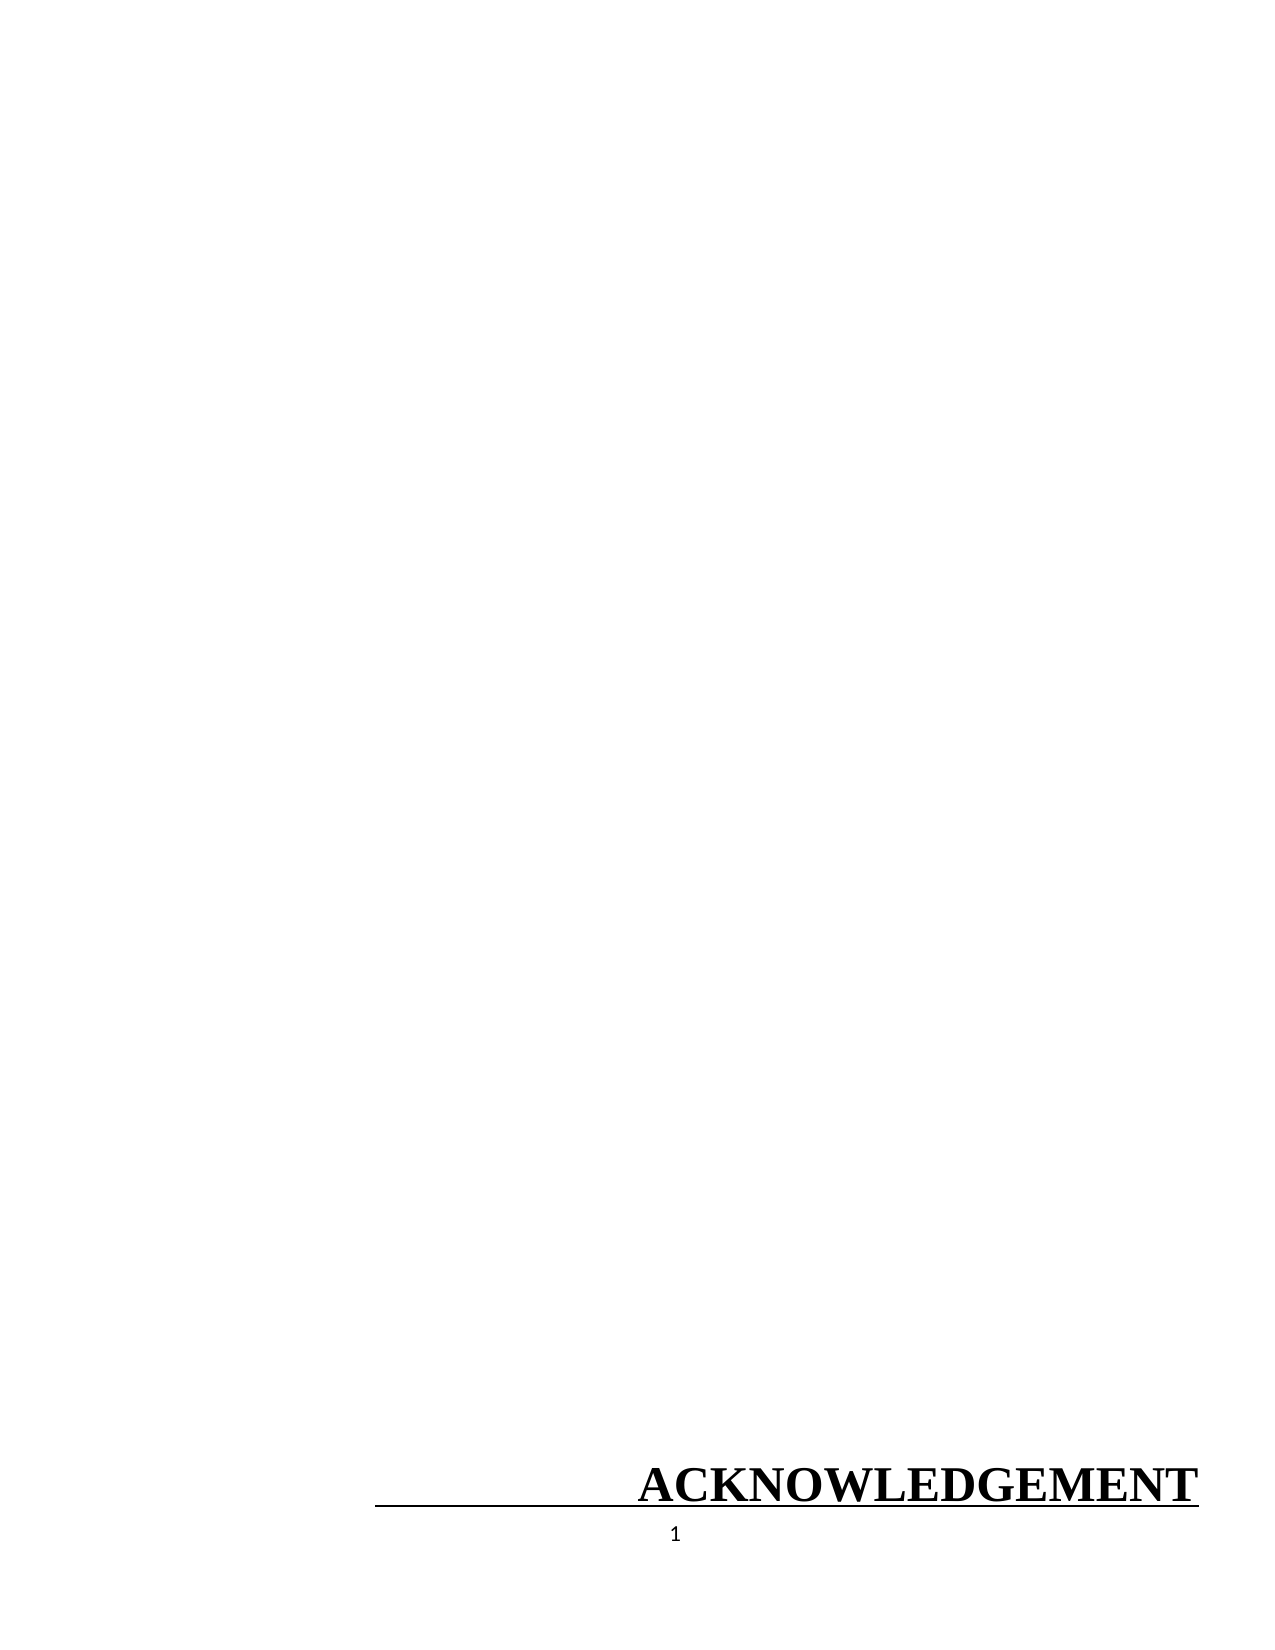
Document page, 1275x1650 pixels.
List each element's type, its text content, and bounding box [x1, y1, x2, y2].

text ACKNOWLEDGEMENT [150, 1455, 1200, 1512]
